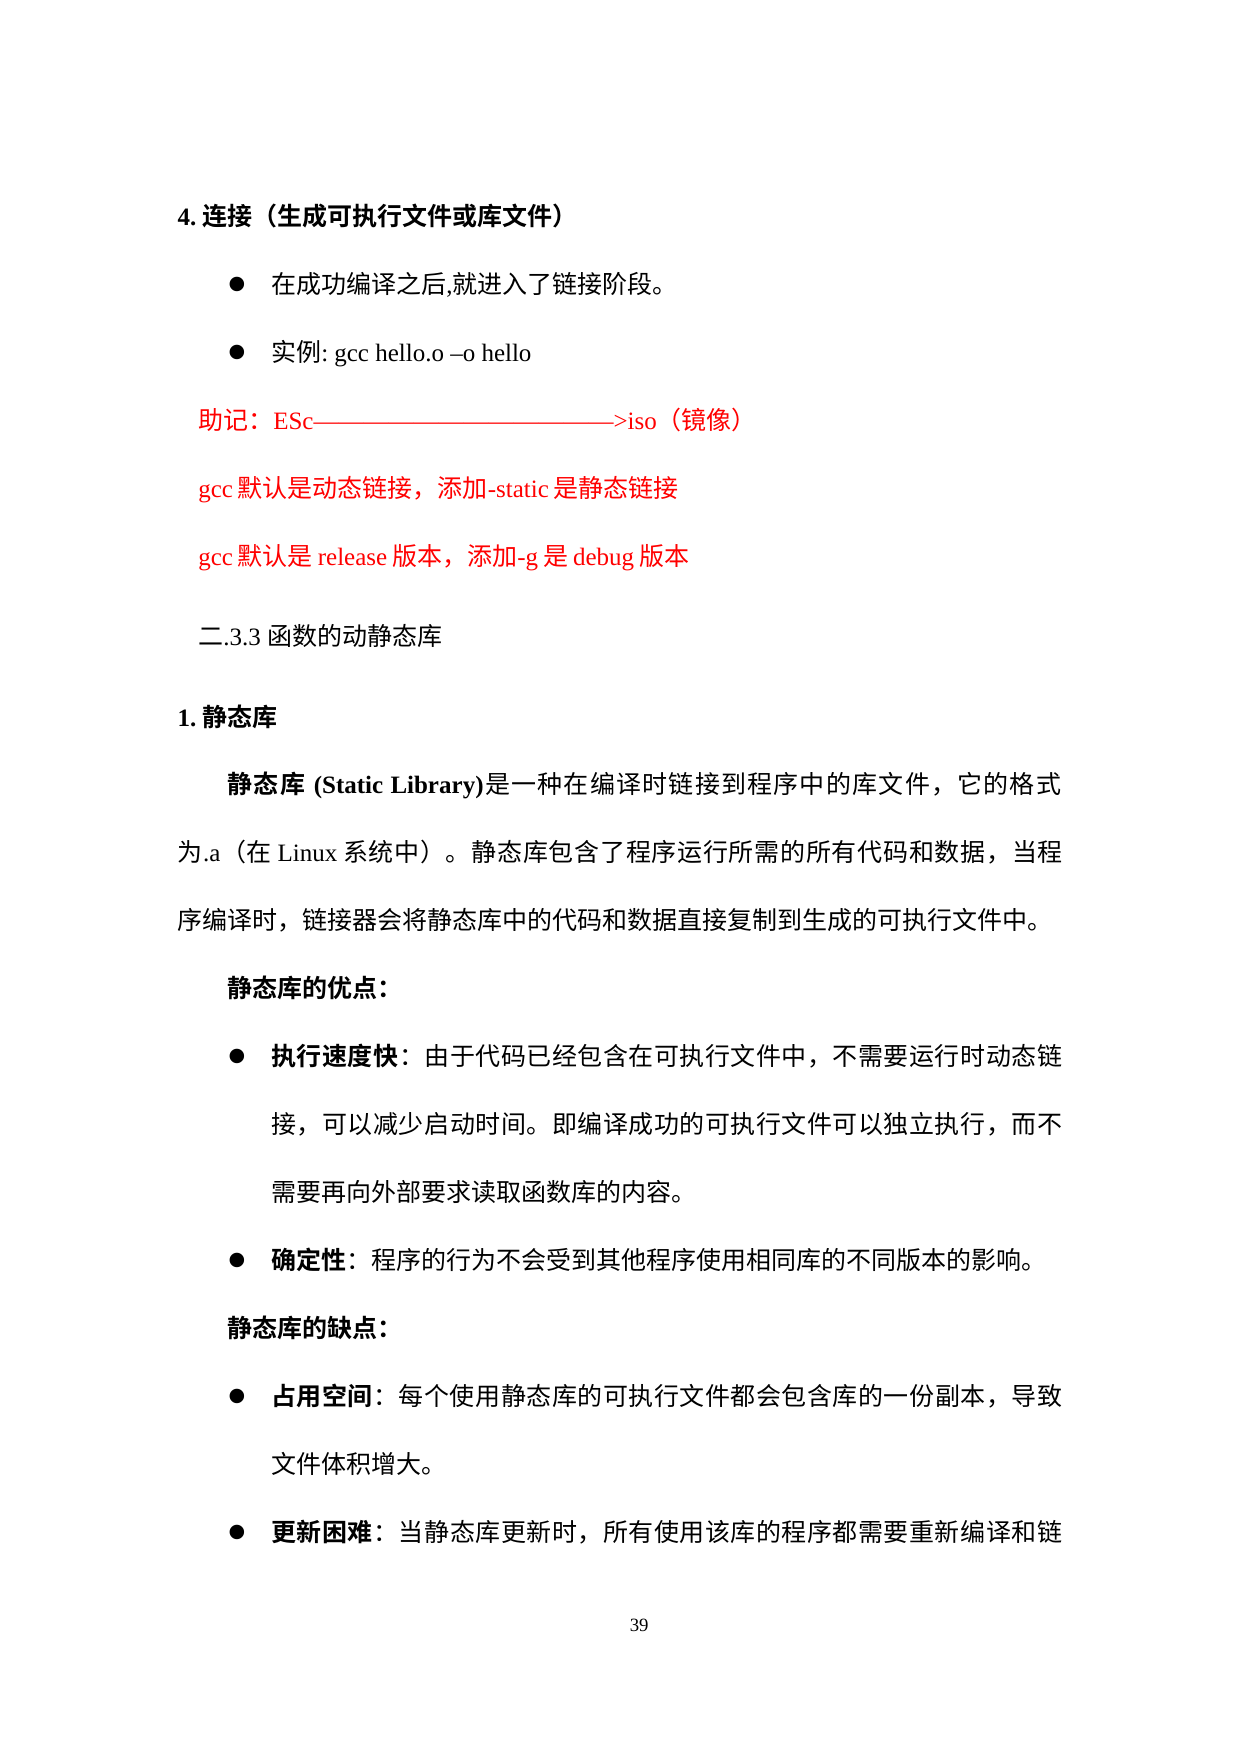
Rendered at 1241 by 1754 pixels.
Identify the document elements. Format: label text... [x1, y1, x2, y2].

text 助记：ESc————————————>iso（镜像） [177, 384, 1063, 452]
list 确定性：程序的行为不会受到其他程序使用相同库的不同版本的影响。 [227, 1224, 1063, 1292]
text 静态库 [177, 681, 1063, 749]
text gcc默认是release版本，添加-g是debug版本 [177, 520, 1063, 588]
text 连接（生成可执行文件或库文件） [177, 181, 1063, 249]
text 静态库的缺点： [177, 1292, 1063, 1360]
text 静态库 (Static Library)是一种在编译时链接到程序中的库文件，它的格式为.a（在Linux系统中）。静态库包含了程序运行所需的所有代码和数据，当程序编译时，链接器会将静态库中的代码和数据直接复制到生成的可执行文件中。 [177, 749, 1063, 953]
subtitle 函数的动静态库 [177, 601, 1063, 669]
list 占用空间：每个使用静态库的可执行文件都会包含库的一份副本，导致文件体积增大。 [227, 1360, 1063, 1496]
list 实例: gcc hello.o –o hello [227, 317, 1063, 384]
text 静态库的优点： [177, 953, 1063, 1021]
list 在成功编译之后,就进入了链接阶段。 [227, 249, 1063, 317]
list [227, 1496, 1063, 1564]
text gcc默认是动态链接，添加-static是静态链接 [177, 452, 1063, 520]
list 执行速度快：由于代码已经包含在可执行文件中，不需要运行时动态链接，可以减少启动时间。即编译成功的可执行文件可以独立执行，而不需要再向外部要求读取函数库的内容。 [227, 1021, 1063, 1224]
